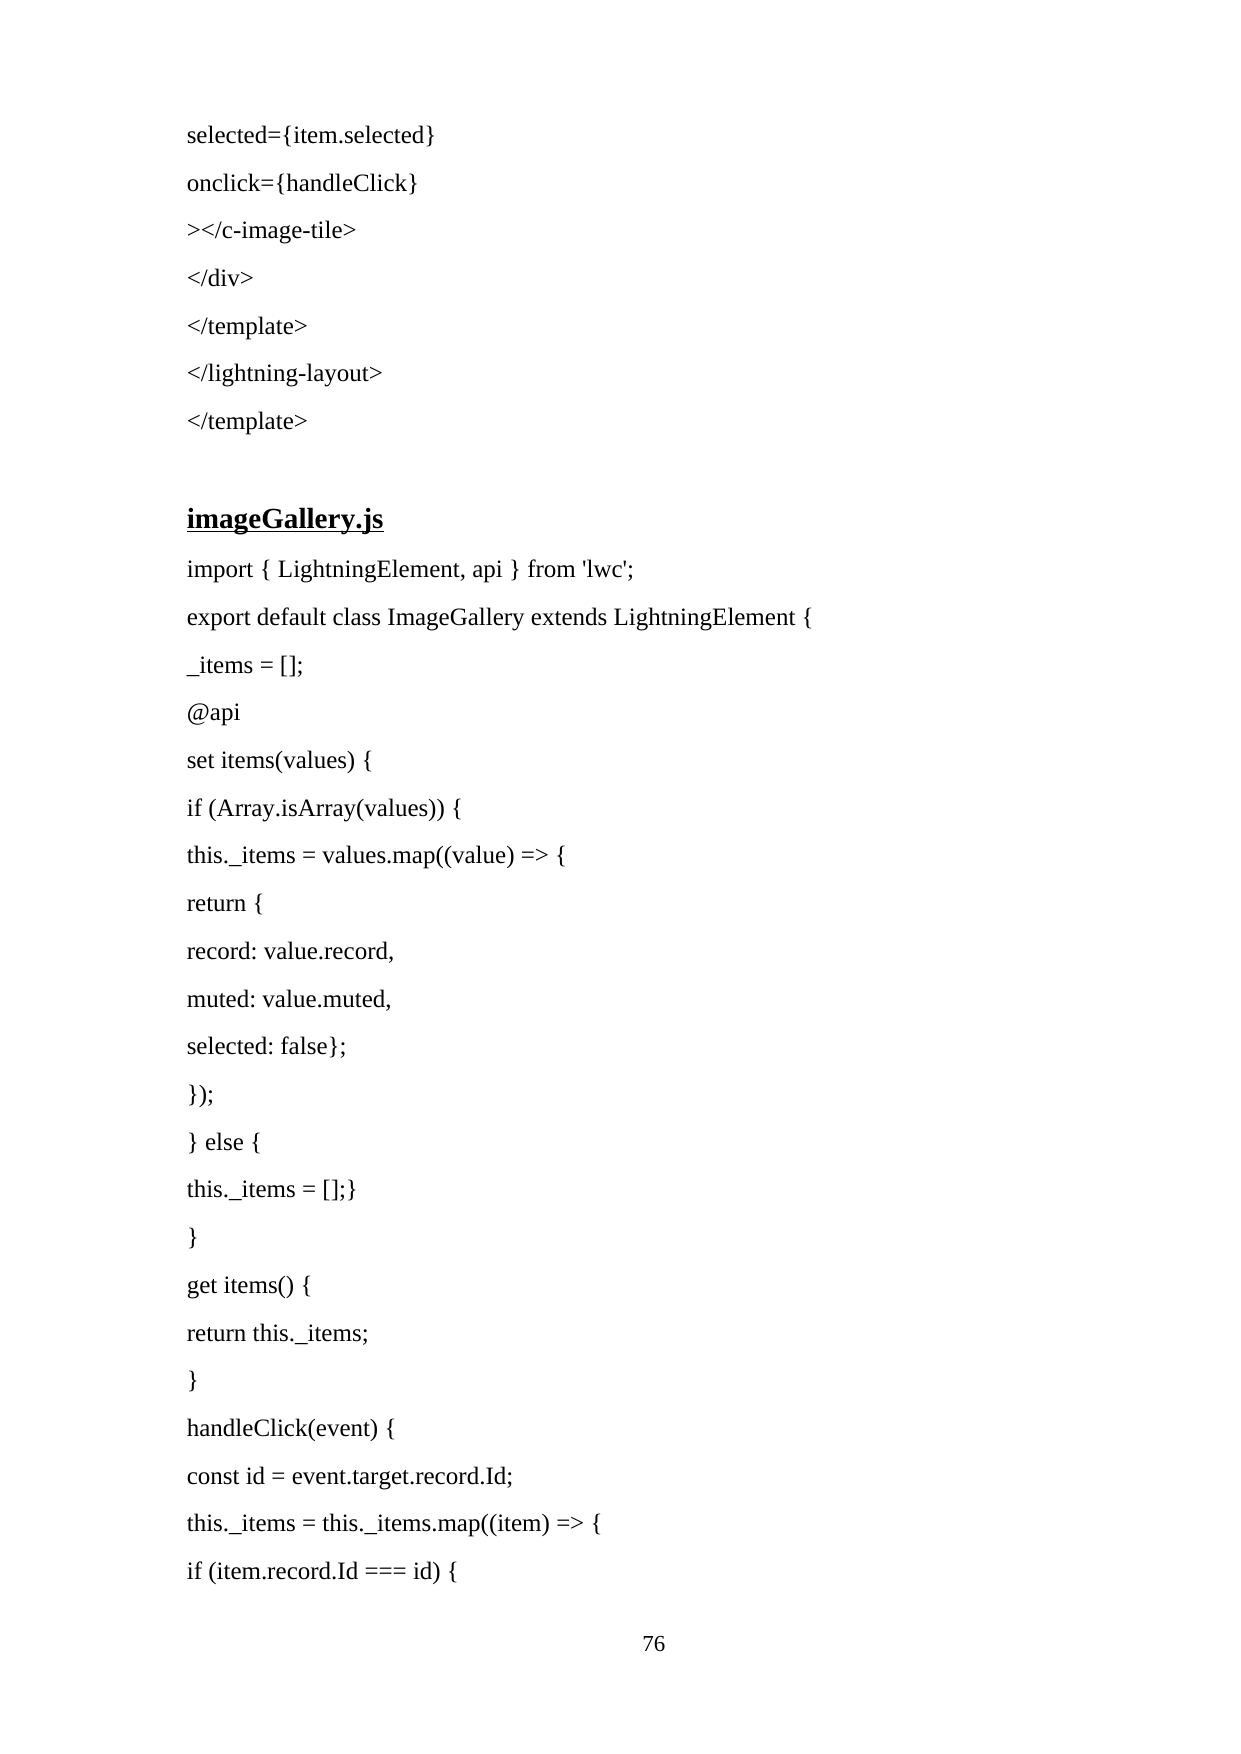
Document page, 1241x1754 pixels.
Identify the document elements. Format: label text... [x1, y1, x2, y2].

text _items = []; [187, 650, 1120, 678]
text @api [187, 697, 1120, 726]
text } [187, 1222, 1120, 1251]
text if (Array.isArray(values)) { [187, 793, 1120, 822]
text } [187, 1365, 1120, 1394]
text this._items = [];} [187, 1174, 1120, 1203]
text this._items = values.map((value) => { [187, 841, 1120, 869]
text selected={item.selected} [187, 120, 1120, 149]
text import { LightningElement, api } from 'lwc'; [187, 554, 1120, 583]
text ></c-image-tile> [187, 215, 1120, 244]
text this._items = this._items.map((item) => { [187, 1508, 1120, 1537]
text </template> [187, 406, 1120, 435]
text selected: false}; [187, 1031, 1120, 1060]
text onclick={handleClick} [187, 168, 1120, 196]
text return this._items; [187, 1318, 1120, 1346]
text </lightning-layout> [187, 358, 1120, 387]
text handleClick(event) { [187, 1413, 1120, 1442]
text </div> [187, 263, 1120, 292]
text muted: value.muted, [187, 984, 1120, 1012]
text } else { [187, 1127, 1120, 1156]
text const id = event.target.record.Id; [187, 1461, 1120, 1489]
text record: value.record, [187, 936, 1120, 965]
text get items() { [187, 1270, 1120, 1299]
text </template> [187, 311, 1120, 339]
text return { [187, 888, 1120, 917]
text export default class ImageGallery extends LightningElement { [187, 602, 1120, 631]
text imageGallery.js [187, 502, 1120, 535]
text }); [187, 1079, 1120, 1108]
text set items(values) { [187, 745, 1120, 774]
text if (item.record.Id === id) { [187, 1556, 1120, 1585]
